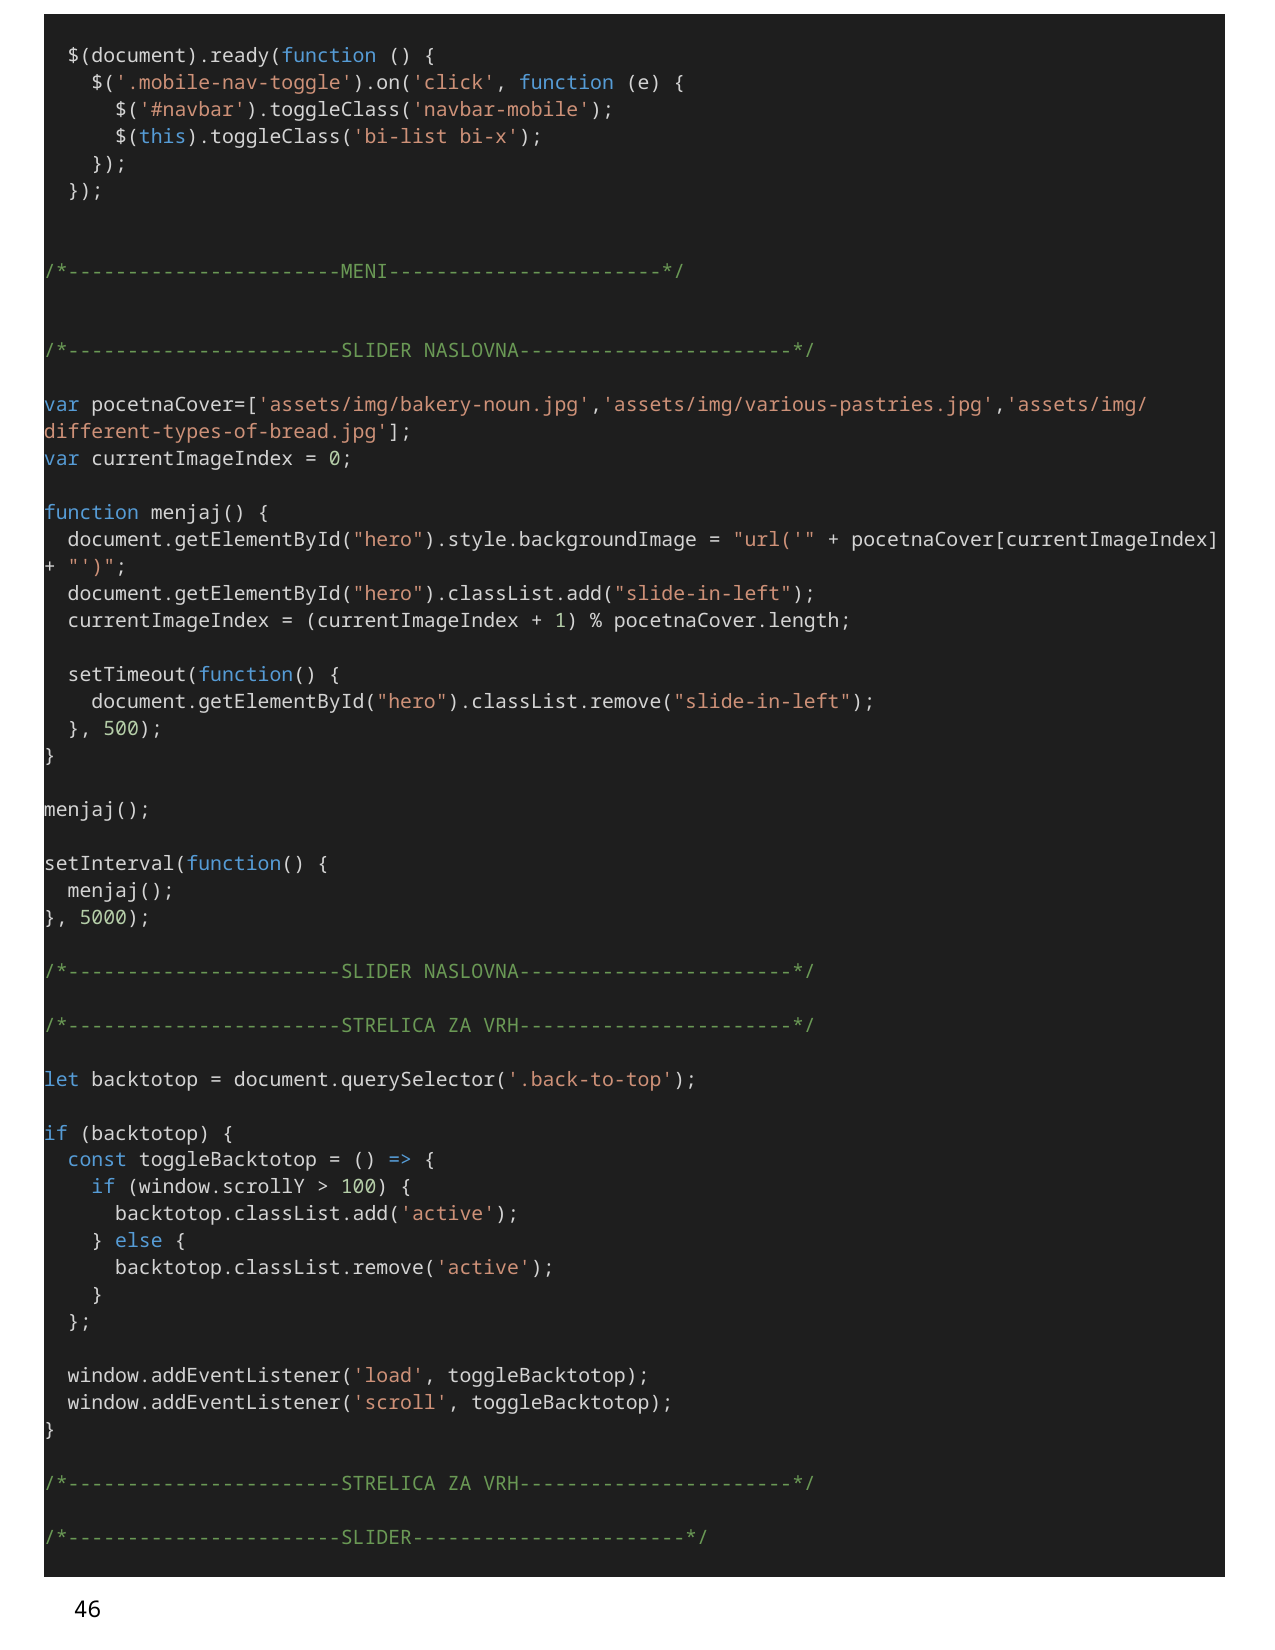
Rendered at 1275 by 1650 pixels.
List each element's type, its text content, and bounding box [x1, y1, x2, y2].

text if (backtotop) { [44, 1119, 1225, 1146]
text $('#navbar').toggleClass('navbar-mobile'); [44, 96, 1225, 122]
text } [44, 1281, 1225, 1308]
text /*-----------------------MENI-----------------------*/ [44, 257, 1225, 284]
text window.addEventListener('scroll', toggleBacktotop); [44, 1388, 1225, 1416]
text document.getElementById("hero").classList.remove("slide-in-left"); [44, 687, 1225, 714]
text setInterval(function() { [44, 849, 1225, 876]
text } [44, 1416, 1225, 1442]
text var currentImageIndex = 0; [44, 444, 1225, 471]
text /*-----------------------STRELICA ZA VRH-----------------------*/ [44, 1469, 1225, 1496]
text window.addEventListener('load', toggleBacktotop); [44, 1362, 1225, 1388]
text var pocetnaCover=['assets/img/bakery-noun.jpg','assets/img/various-pastries.jpg','assets/img/different-types-of-bread.jpg']; [44, 390, 1225, 444]
text }, 5000); [44, 903, 1225, 930]
text $(this).toggleClass('bi-list bi-x'); [44, 122, 1225, 149]
text }); [44, 176, 1225, 203]
text document.getElementById("hero").classList.add("slide-in-left"); [44, 579, 1225, 606]
text menjaj(); [44, 795, 1225, 822]
text function menjaj() { [44, 498, 1225, 525]
text setTimeout(function() { [44, 660, 1225, 687]
text backtotop.classList.add('active'); [44, 1200, 1225, 1227]
text $('.mobile-nav-toggle').on('click', function (e) { [44, 68, 1225, 96]
text const toggleBacktotop = () => { [44, 1146, 1225, 1173]
text backtotop.classList.remove('active'); [44, 1254, 1225, 1281]
text let backtotop = document.querySelector('.back-to-top'); [44, 1065, 1225, 1092]
text }; [44, 1308, 1225, 1334]
text /*-----------------------SLIDER NASLOVNA-----------------------*/ [44, 336, 1225, 363]
text } else { [44, 1227, 1225, 1254]
text menjaj(); [44, 876, 1225, 903]
text /*-----------------------STRELICA ZA VRH-----------------------*/ [44, 1011, 1225, 1038]
text currentImageIndex = (currentImageIndex + 1) % pocetnaCover.length; [44, 606, 1225, 633]
text if (window.scrollY > 100) { [44, 1173, 1225, 1200]
text } [44, 741, 1225, 768]
text $(document).ready(function () { [44, 42, 1225, 68]
text document.getElementById("hero").style.backgroundImage = "url('" + pocetnaCover[currentImageIndex] + "')"; [44, 525, 1225, 579]
text }); [44, 149, 1225, 176]
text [44, 1523, 1225, 1550]
text /*-----------------------SLIDER NASLOVNA-----------------------*/ [44, 957, 1225, 984]
text }, 500); [44, 714, 1225, 741]
